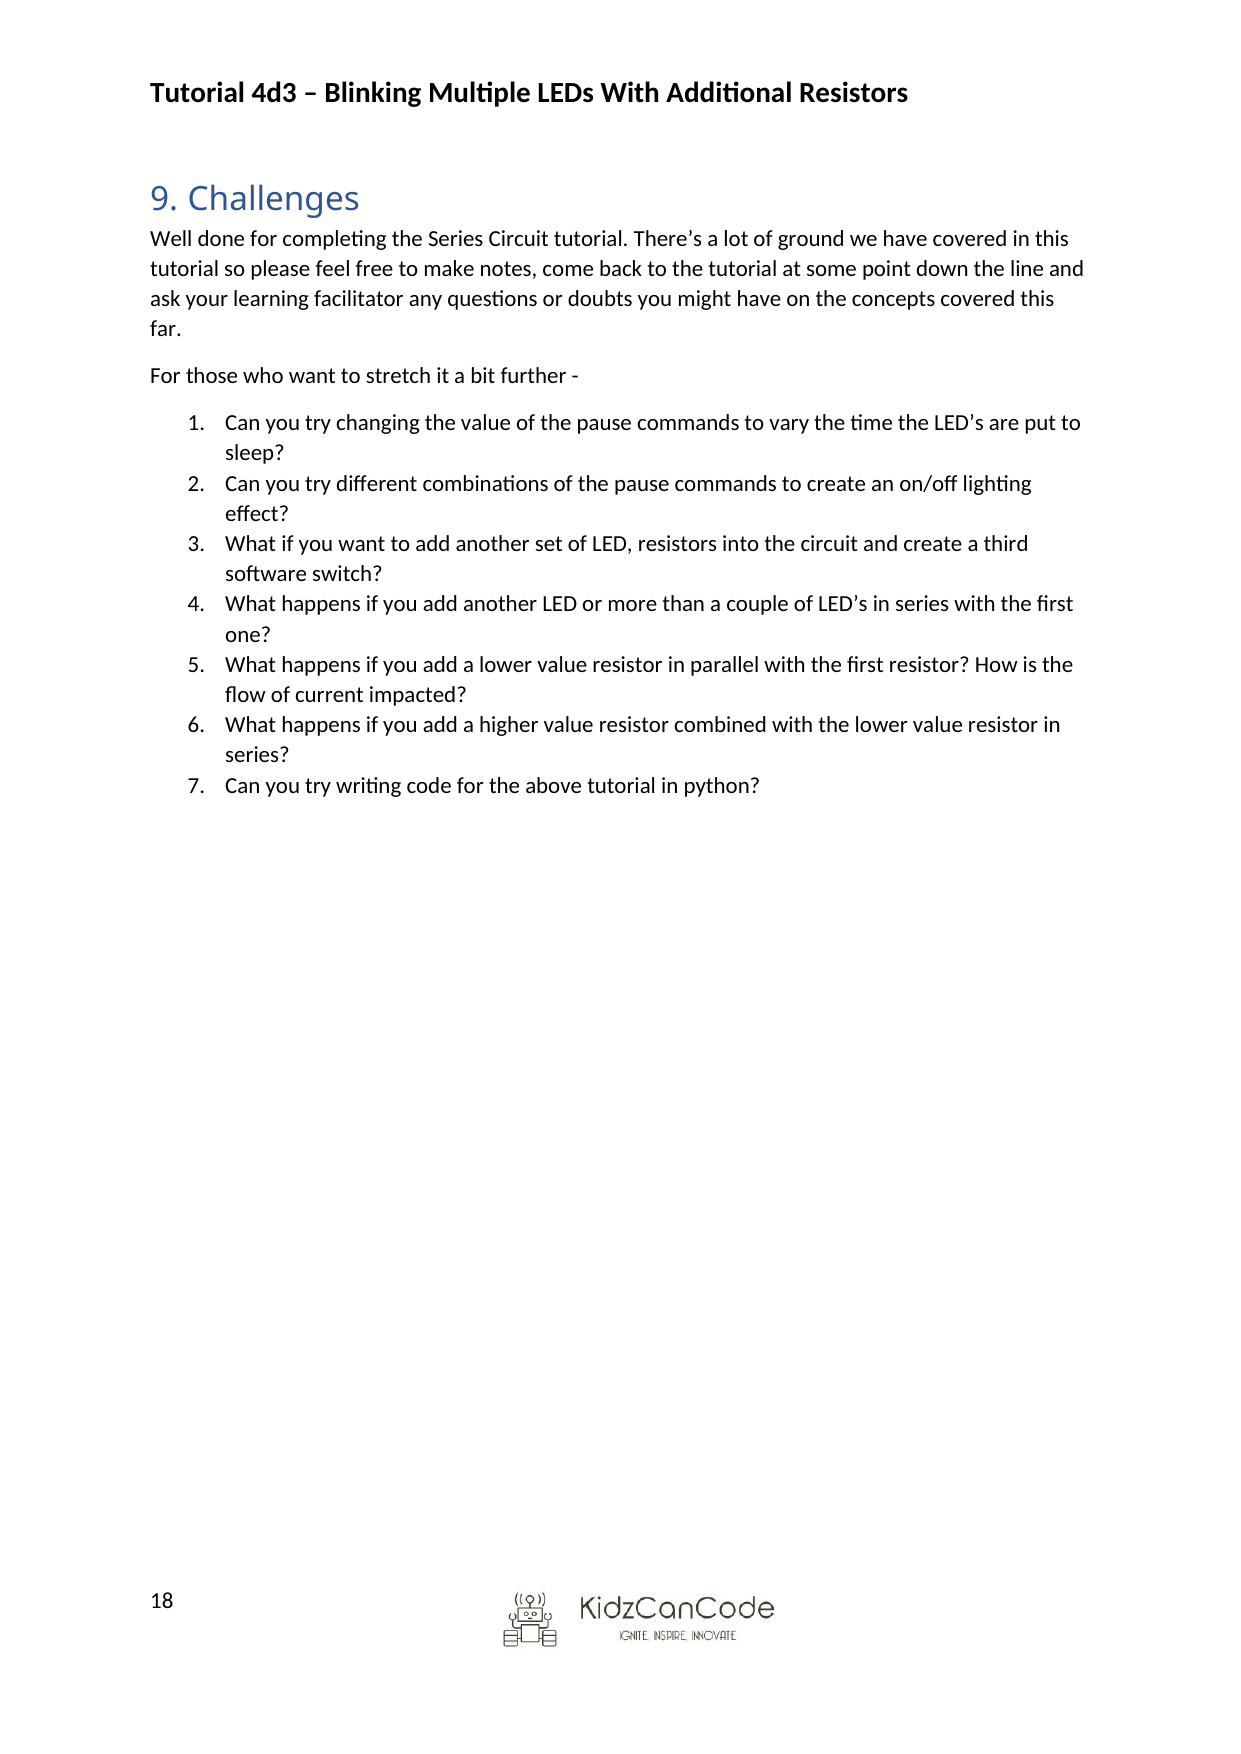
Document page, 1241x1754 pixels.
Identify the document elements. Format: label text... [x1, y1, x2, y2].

subtitle Challenges [150, 175, 1090, 220]
list What happens if you add another LED or more than a couple of LED’s in series with the first one? [187, 589, 1090, 648]
picture [497, 1586, 781, 1653]
list Can you try changing the value of the pause commands to vary the time the LED’s are put to sleep? [187, 408, 1090, 467]
list What happens if you add a higher value resistor combined with the lower value resistor in series? [187, 710, 1090, 769]
list Can you try different combinations of the pause commands to create an on/off lighting effect? [187, 469, 1090, 527]
list Can you try writing code for the above tutorial in python? [187, 771, 1090, 799]
list What happens if you add a lower value resistor in parallel with the first resistor? How is the flow of current impacted? [187, 650, 1090, 708]
text Well done for completing the Series Circuit tutorial. There’s a lot of ground we have covered in this tutorial so please feel free to make notes, come back to the tutorial at some point down the line and ask your learning facilitator any questions or doubts you might have on the concepts covered this far. [150, 224, 1090, 343]
list What if you want to add another set of LED, resistors into the circuit and create a third software switch? [187, 529, 1090, 587]
text For those who want to stretch it a bit further - [150, 361, 1090, 389]
